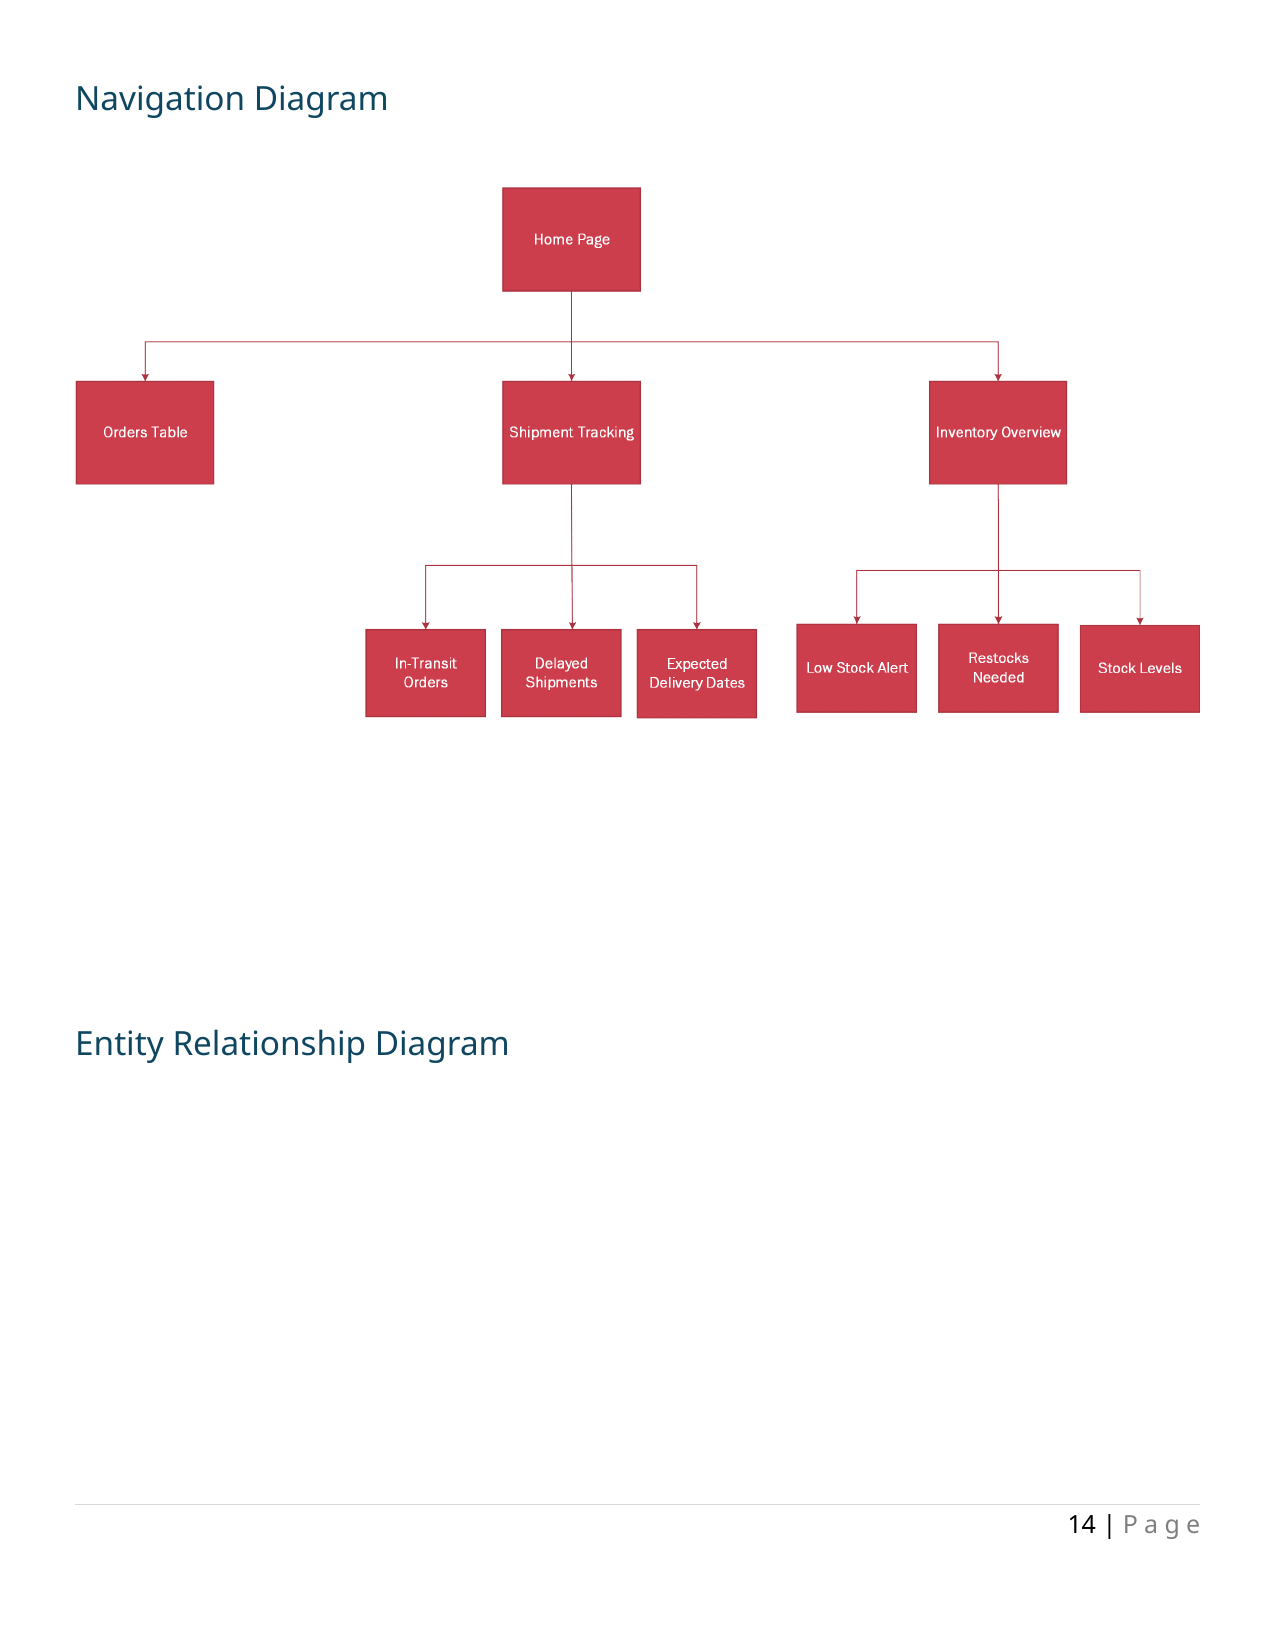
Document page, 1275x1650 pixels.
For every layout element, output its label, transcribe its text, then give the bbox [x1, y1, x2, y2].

picture [75, 187, 1200, 719]
subtitle Entity Relationship Diagram [75, 1019, 1200, 1065]
subtitle Navigation Diagram [75, 75, 1200, 173]
